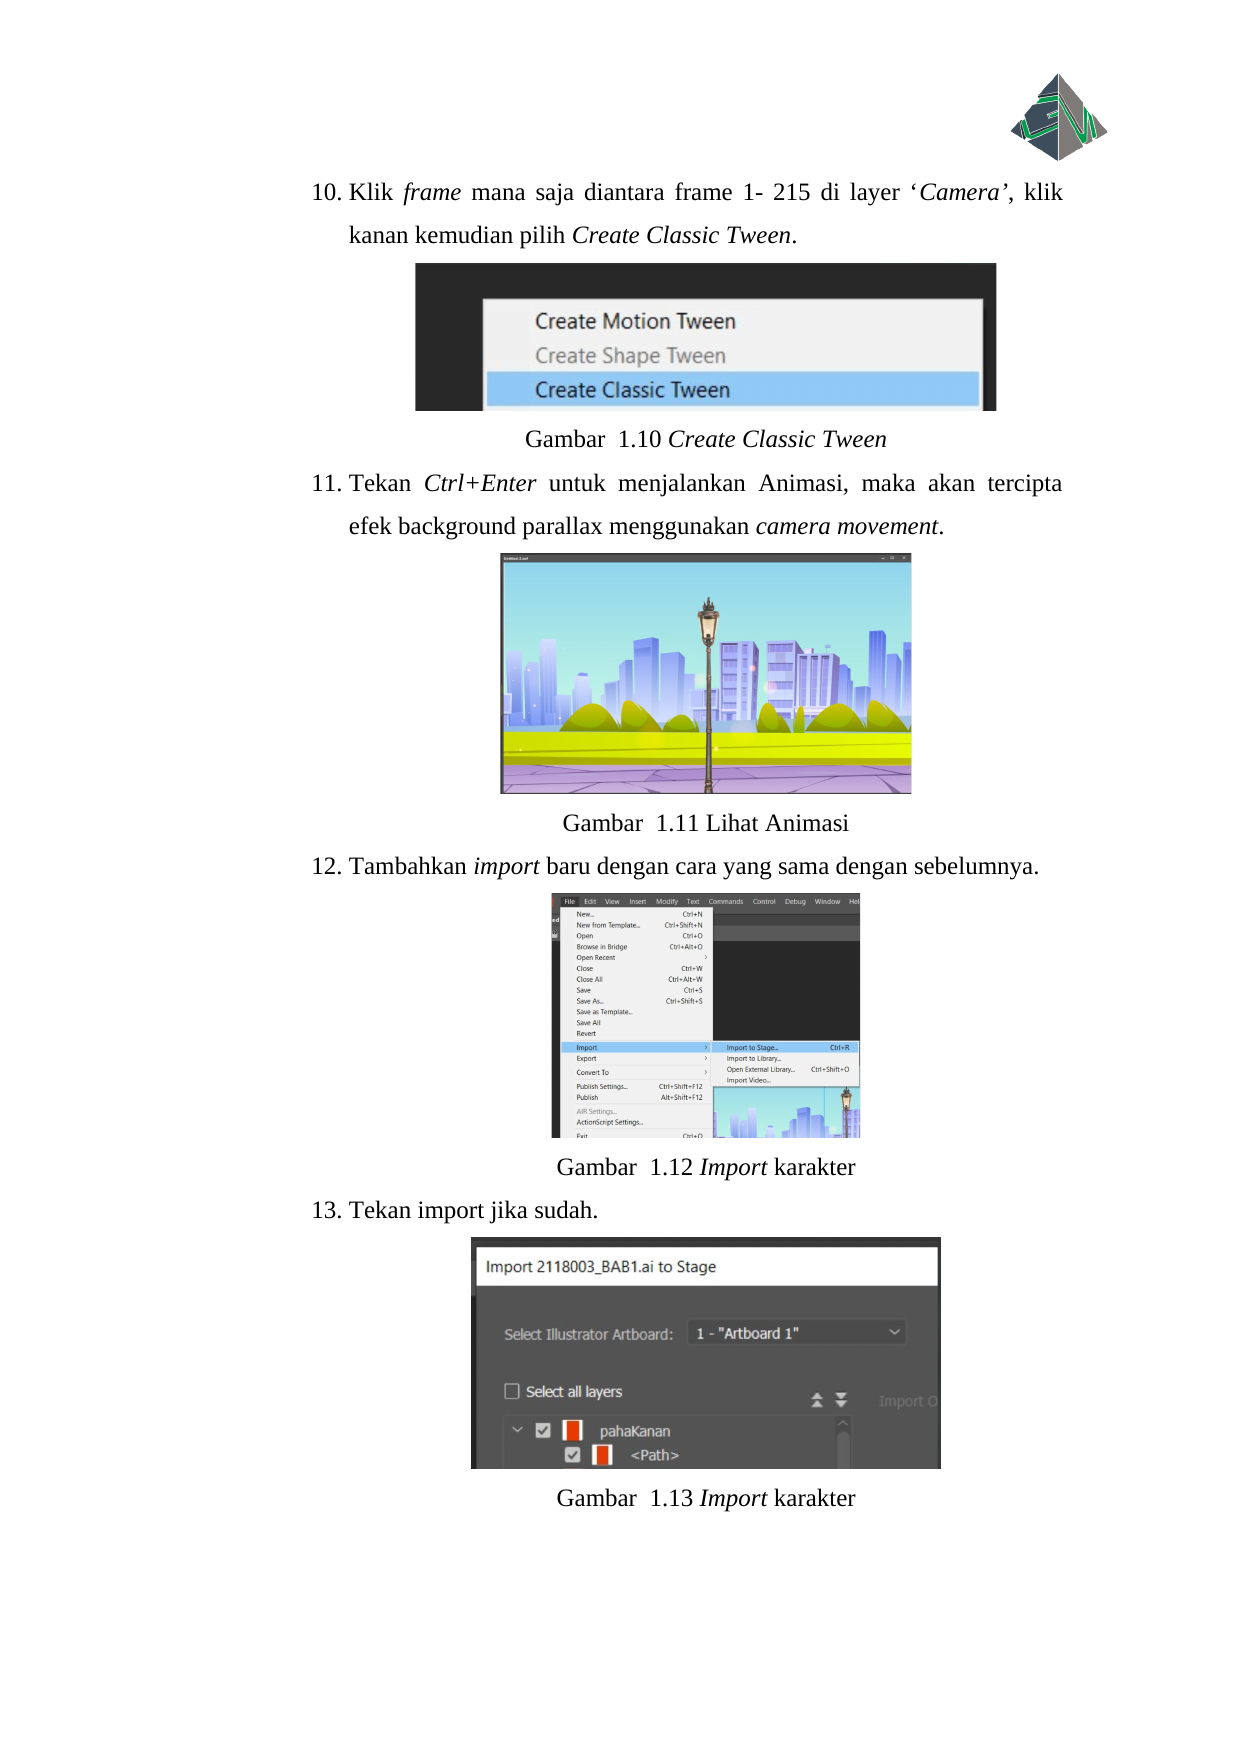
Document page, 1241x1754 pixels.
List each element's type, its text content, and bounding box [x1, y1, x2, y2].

list Tambahkan import baru dengan cara yang sama dengan sebelumnya. [311, 851, 1063, 879]
subtitle 1.12 Import karakter [349, 1152, 1063, 1180]
picture [415, 263, 997, 411]
subtitle 1.13 Import karakter [349, 1483, 1063, 1512]
list Tekan Ctrl+Enter untuk menjalankan Animasi, maka akan tercipta efek background parallax menggunakan camera movement. [311, 468, 1063, 539]
list Klik frame mana saja diantara frame 1- 215 di layer ‘Camera’, klik kanan kemudian pilih Create Classic Tween. [311, 177, 1063, 249]
picture [471, 1237, 941, 1469]
list Tekan import jika sudah. [311, 1195, 1063, 1223]
picture [500, 553, 912, 794]
subtitle 1.11 Lihat Animasi [349, 808, 1063, 836]
picture [1010, 73, 1108, 161]
picture [551, 893, 861, 1138]
subtitle 1.10 Create Classic Tween [349, 424, 1063, 453]
